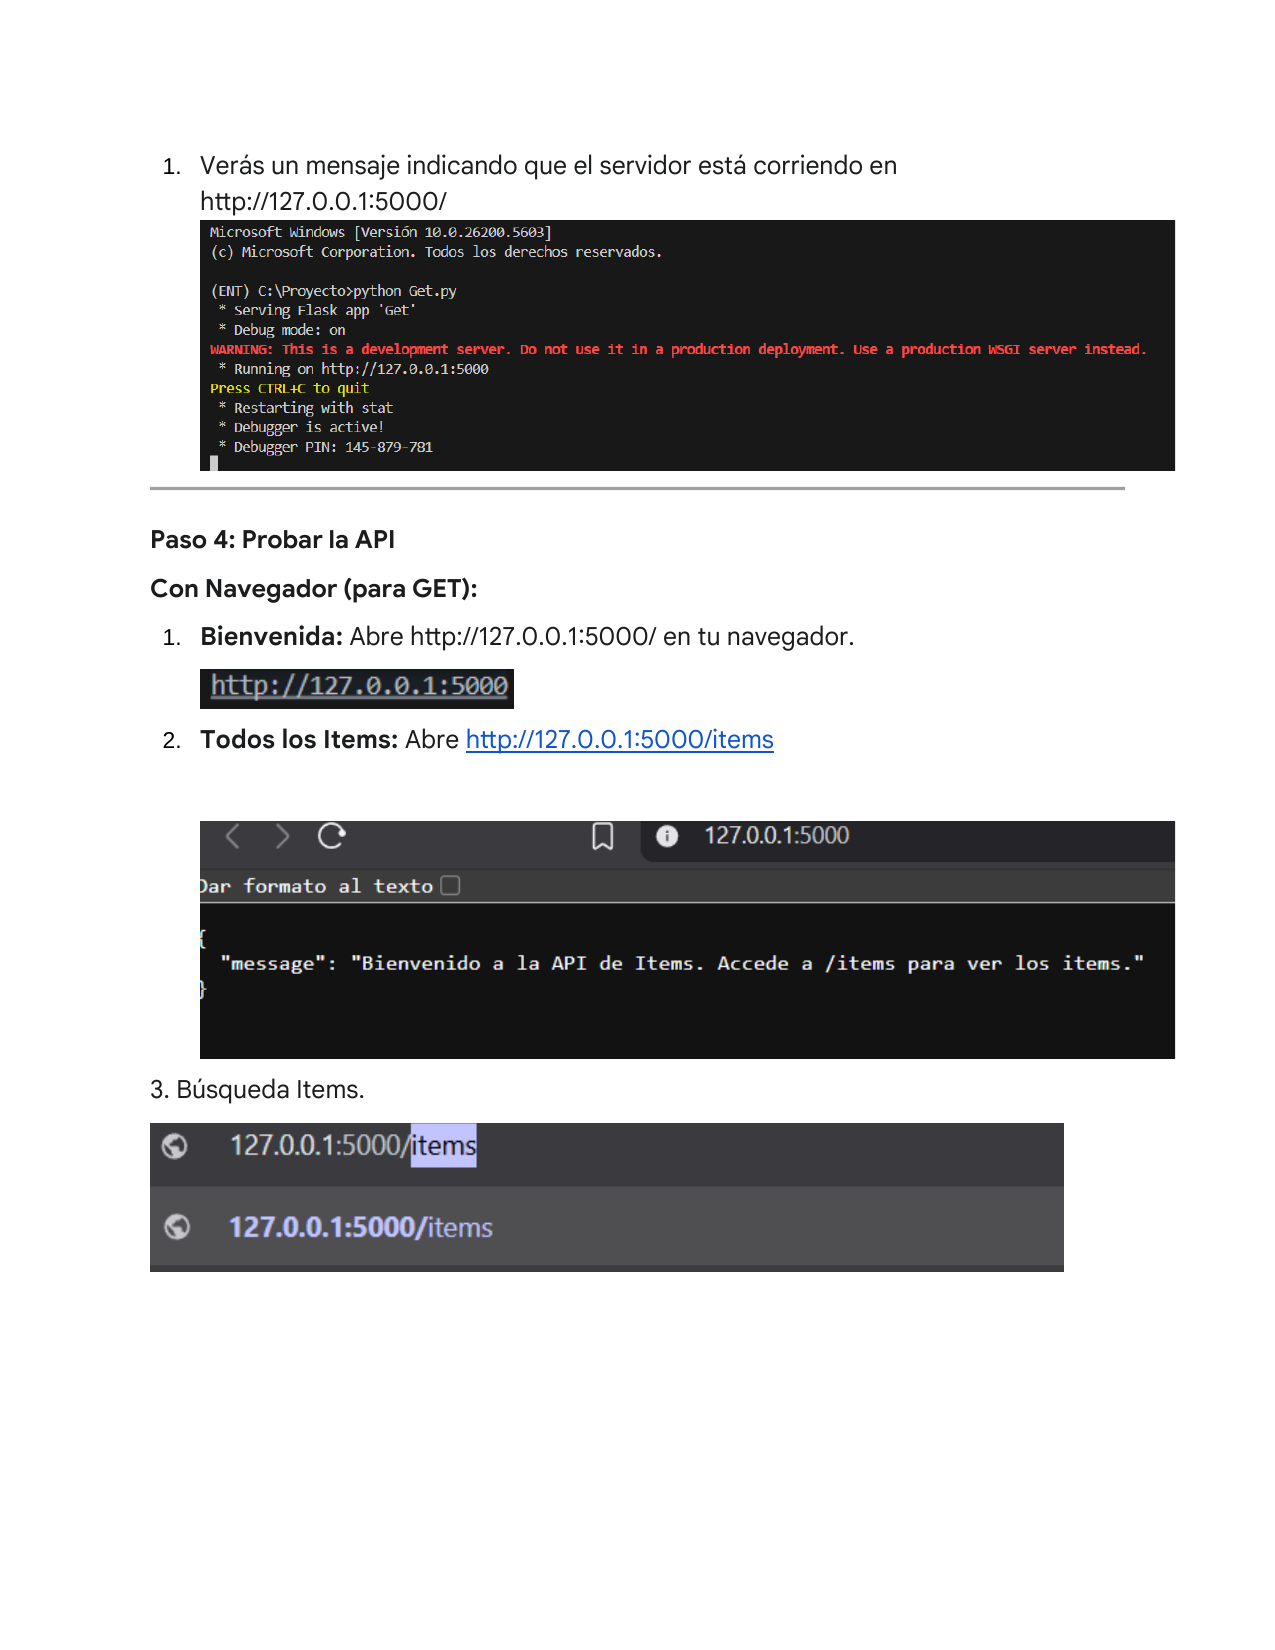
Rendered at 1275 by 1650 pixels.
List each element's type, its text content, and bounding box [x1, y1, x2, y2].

picture [200, 821, 1175, 1059]
subtitle Con Navegador (para GET): [150, 573, 1125, 604]
text 3. Búsqueda Items. [150, 1075, 1125, 1106]
subtitle Paso 4: Probar la API [150, 491, 1125, 556]
list Todos los Items: Abre http://127.0.0.1:5000/items [162, 725, 1125, 756]
picture [200, 220, 1175, 471]
list Bienvenida: Abre http://127.0.0.1:5000/ en tu navegador. [162, 621, 1125, 653]
picture [200, 669, 514, 709]
picture [150, 1123, 1064, 1272]
